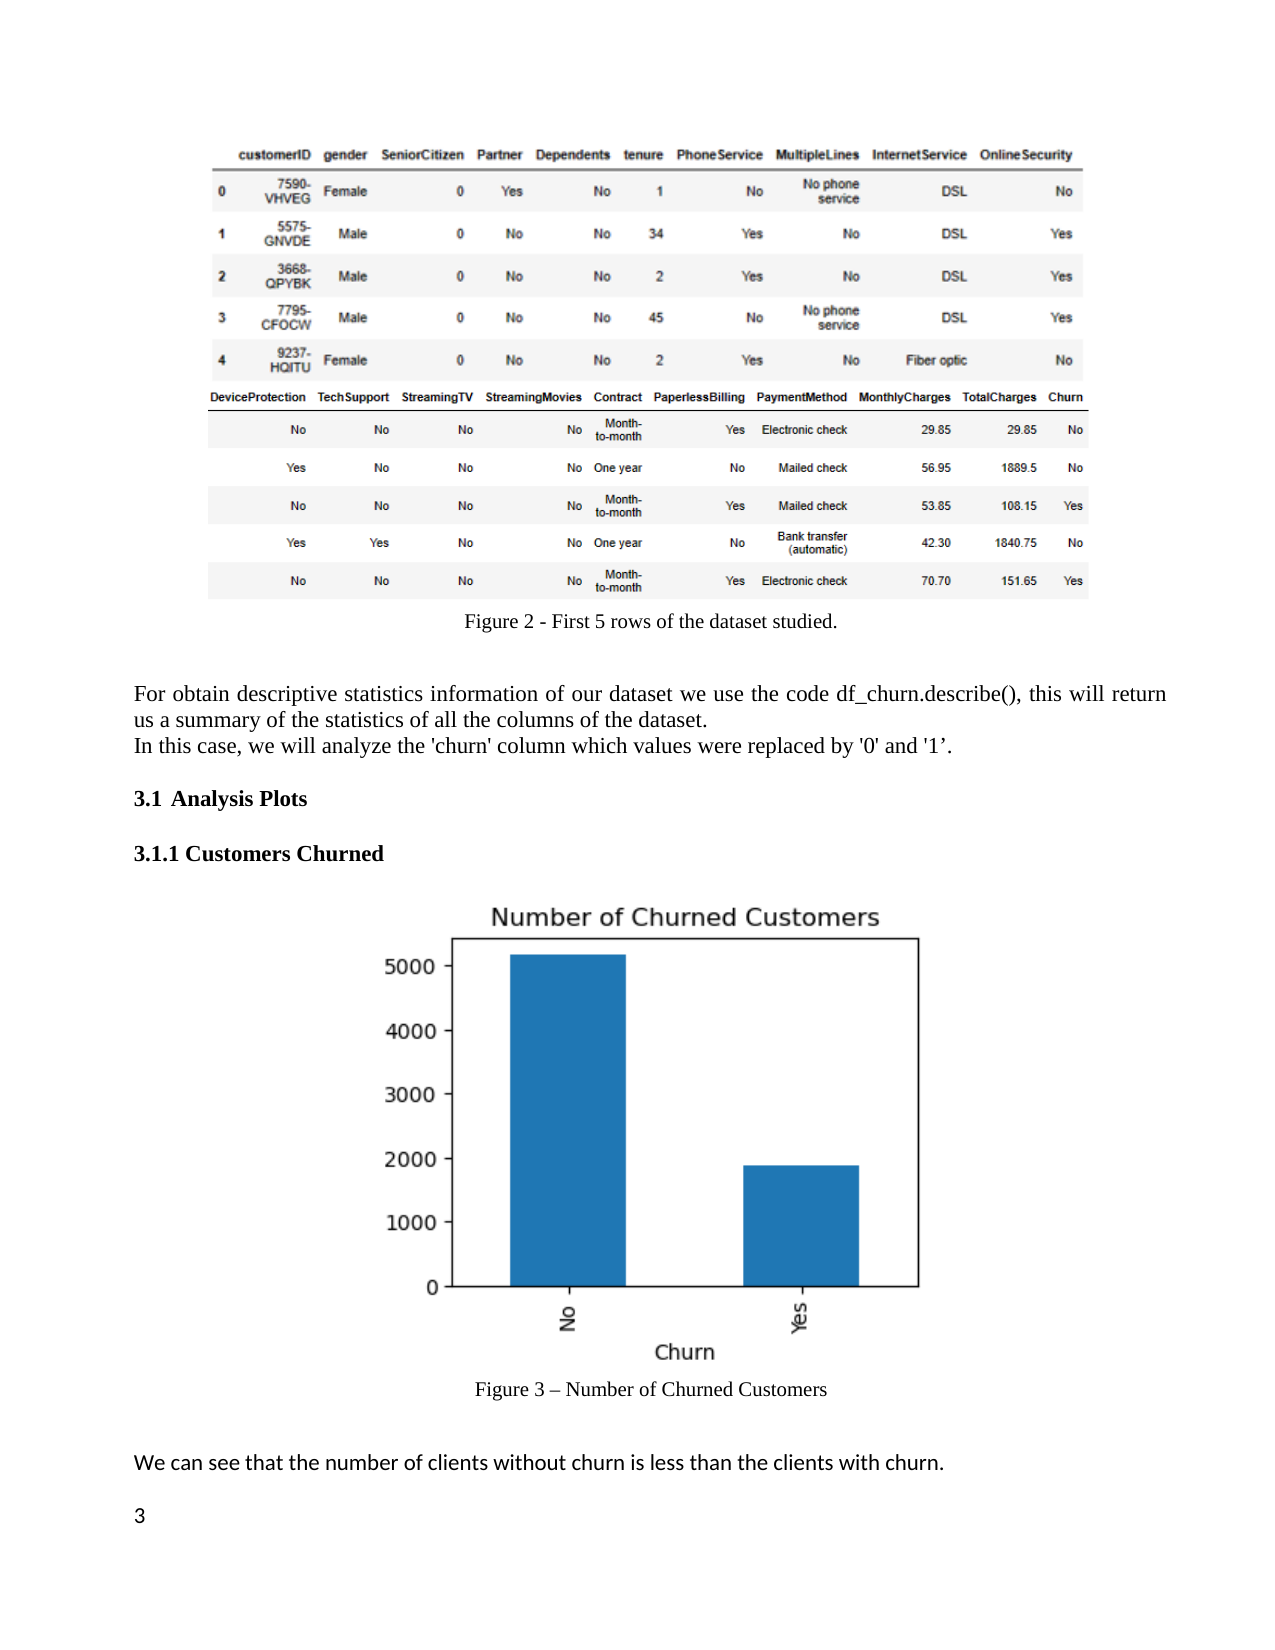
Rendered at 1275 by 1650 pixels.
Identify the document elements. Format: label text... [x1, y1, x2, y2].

text For obtain descriptive statistics information of our dataset we use the code df_churn.describe(), this will return us a summary of the statistics of all the columns of the dataset. [133, 680, 1169, 733]
subtitle Analysis Plots [133, 785, 1169, 812]
picture [369, 894, 933, 1378]
picture [208, 139, 1094, 609]
text Figure 3 – Number of Churned Customers [133, 1377, 1169, 1401]
text In this case, we will analyze the 'churn' column which values were replaced by '0' and '1’. [133, 733, 1169, 759]
text Figure 2 - First 5 rows of the dataset studied. [133, 609, 1169, 633]
subtitle 3.1.1 Customers Churned [133, 840, 1169, 866]
text We can see that the number of clients without churn is less than the clients with churn. [133, 1448, 1169, 1476]
